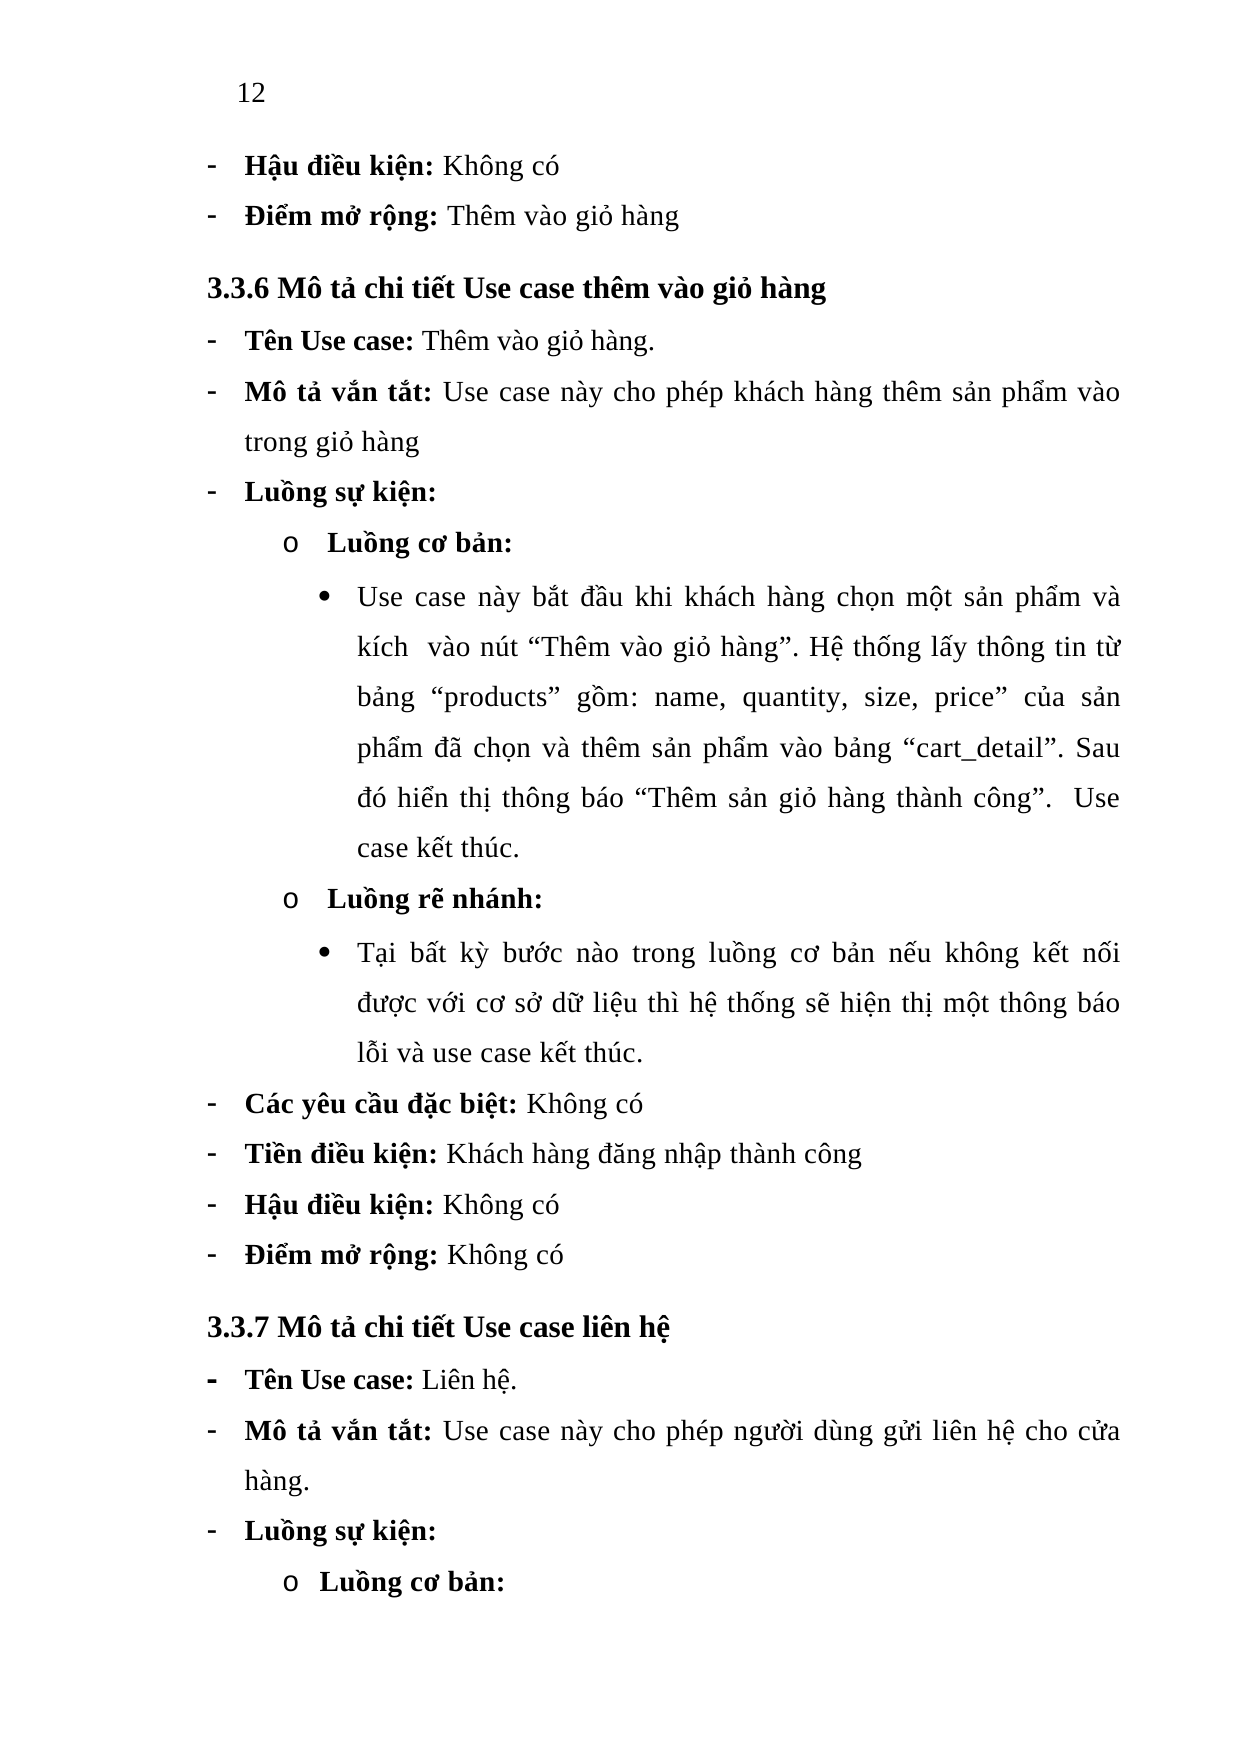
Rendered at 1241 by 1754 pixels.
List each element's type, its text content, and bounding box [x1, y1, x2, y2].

subtitle 3.3.6 Mô tả chi tiết Use case thêm vào giỏ hàng [207, 269, 1122, 305]
list Luồng cơ bản: [282, 1564, 1122, 1600]
list Luồng sự kiện: [207, 1513, 1122, 1547]
list Mô tả vắn tắt: Use case này cho phép khách hàng thêm sản phẩm vào trong giỏ hàng [207, 374, 1122, 458]
list Use case này bắt đầu khi khách hàng chọn một sản phẩm và kích vào nút “Thêm vào giỏ hàng”. Hệ thống lấy thông tin từ bảng “products” gồm: name, quantity, size, price” của sản phẩm đã chọn và thêm sản phẩm vào bảng “cart_detail”. Sau đó hiển thị thông báo “Thêm sản giỏ hàng thành công”. Use case kết thúc. [319, 579, 1122, 864]
list Luồng cơ bản: [282, 525, 1122, 561]
list Mô tả vắn tắt: Use case này cho phép người dùng gửi liên hệ cho cửa hàng. [207, 1413, 1122, 1497]
list Luồng rẽ nhánh: [282, 881, 1122, 917]
list Tiền điều kiện: Khách hàng đăng nhập thành công [207, 1136, 1122, 1170]
subtitle 3.3.7 Mô tả chi tiết Use case liên hệ [207, 1308, 1122, 1344]
list Luồng sự kiện: [207, 474, 1122, 508]
list Hậu điều kiện: Không có [207, 1187, 1122, 1220]
list Tên Use case: Thêm vào giỏ hàng. [207, 323, 1122, 357]
list Các yêu cầu đặc biệt: Không có [207, 1086, 1122, 1119]
list Điểm mở rộng: Thêm vào giỏ hàng [207, 198, 1122, 232]
list Hậu điều kiện: Không có [207, 148, 1122, 181]
list Điểm mở rộng: Không có [207, 1237, 1122, 1271]
list Tại bất kỳ bước nào trong luồng cơ bản nếu không kết nối được với cơ sở dữ liệu thì hệ thống sẽ hiện thị một thông báo lỗi và use case kết thúc. [319, 935, 1122, 1069]
list Tên Use case: Liên hệ. [207, 1362, 1122, 1396]
